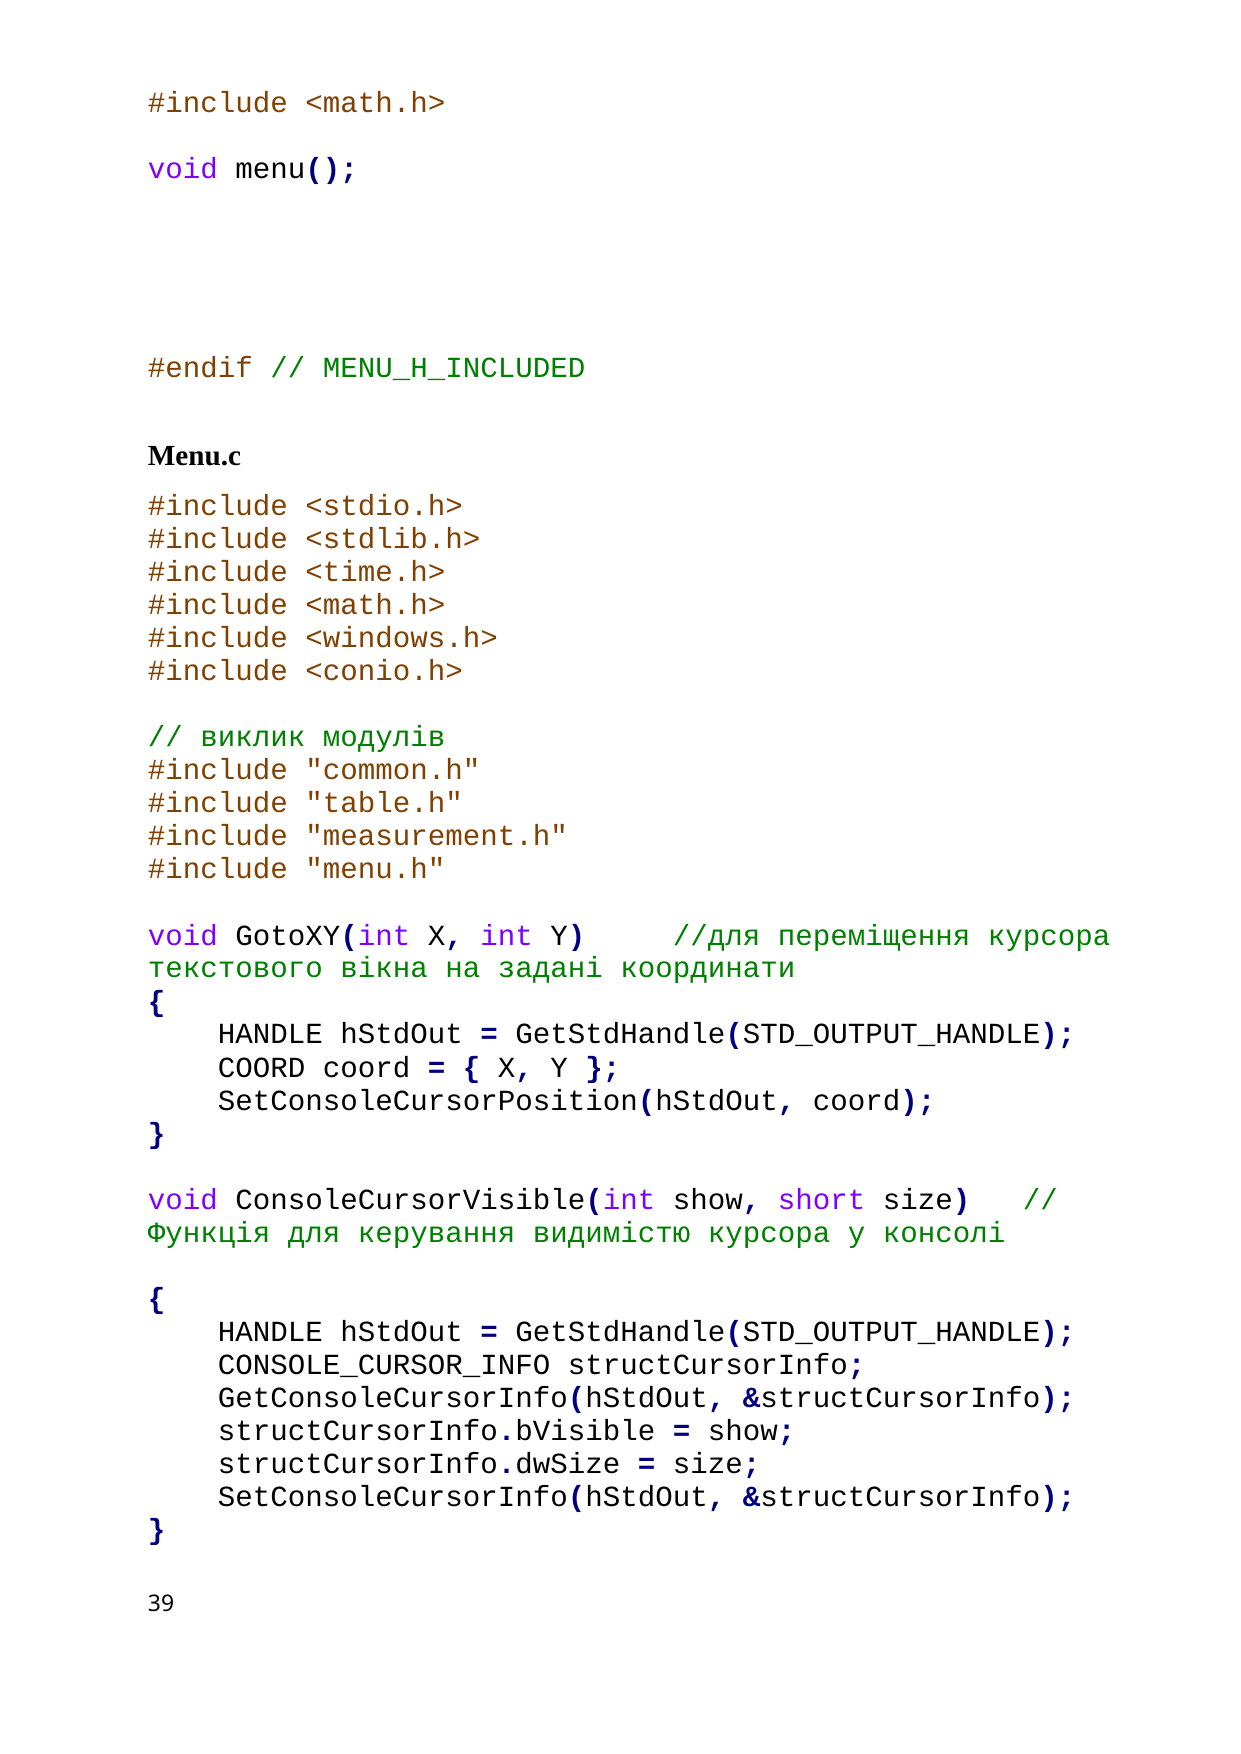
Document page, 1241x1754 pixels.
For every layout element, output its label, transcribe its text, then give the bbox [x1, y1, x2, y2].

text #include "menu.h" [148, 854, 1152, 888]
text #include <stdio.h> [148, 491, 1152, 524]
text structCursorInfo.bVisible = show; [148, 1416, 1152, 1449]
text #include <math.h> [148, 590, 1152, 623]
text #include <stdlib.h> [148, 524, 1152, 557]
text #include <windows.h> [148, 623, 1152, 656]
text CONSOLE_CURSOR_INFO structCursorInfo; [148, 1350, 1152, 1383]
text #include <math.h> [148, 88, 1152, 122]
text { [148, 987, 1152, 1020]
text SetConsoleCursorInfo(hStdOut, &structCursorInfo); [148, 1482, 1152, 1515]
text HANDLE hStdOut = GetStdHandle(STD_OUTPUT_HANDLE); [148, 1317, 1152, 1350]
text HANDLE hStdOut = GetStdHandle(STD_OUTPUT_HANDLE); [148, 1020, 1152, 1053]
text Menu.c [148, 438, 1152, 472]
text void ConsoleCursorVisible(int show, short size) // Функція для керування видимістю курсора у консолі [148, 1185, 1152, 1251]
text void menu(); [148, 154, 1152, 188]
text { [148, 1284, 1152, 1317]
text #include "common.h" [148, 756, 1152, 788]
text #endif // MENU_H_INCLUDED [148, 353, 1152, 386]
text #include "measurement.h" [148, 822, 1152, 854]
text #include <conio.h> [148, 656, 1152, 689]
text structCursorInfo.dwSize = size; [148, 1449, 1152, 1482]
text SetConsoleCursorPosition(hStdOut, coord); [148, 1086, 1152, 1119]
text void GotoXY(int X, int Y) //для переміщення курсора текстового вікна на задані координати [148, 921, 1152, 987]
text COORD coord = { X, Y }; [148, 1053, 1152, 1086]
text GetConsoleCursorInfo(hStdOut, &structCursorInfo); [148, 1383, 1152, 1416]
text } [148, 1515, 1152, 1548]
text // виклик модулів [148, 722, 1152, 756]
text } [148, 1119, 1152, 1152]
text #include "table.h" [148, 788, 1152, 822]
text #include <time.h> [148, 557, 1152, 590]
